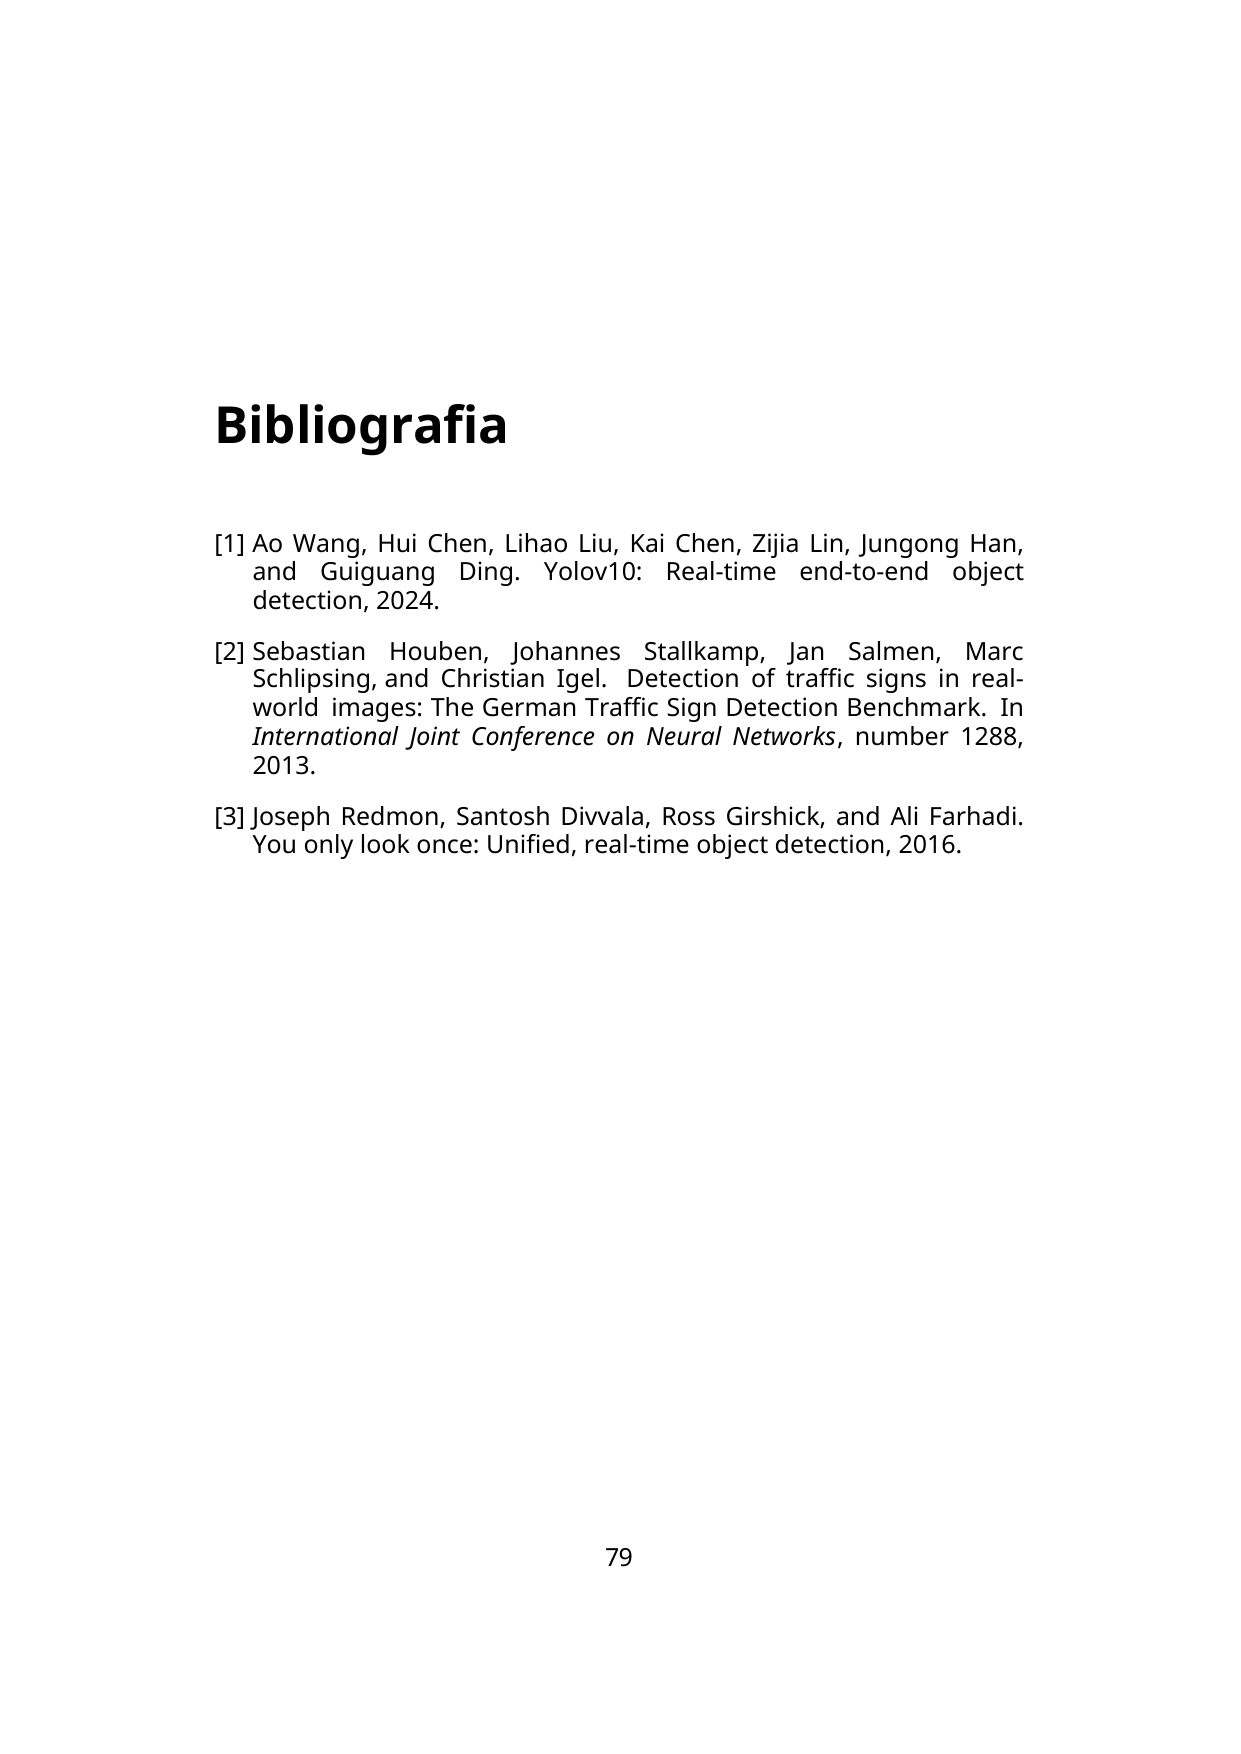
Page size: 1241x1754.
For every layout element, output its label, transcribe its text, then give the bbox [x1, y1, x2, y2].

list Sebastian Houben, Johannes Stallkamp, Jan Salmen, Marc Schlipsing, and Christian Igel. Detection of traffic signs in real-world images: The German Traffic Sign Detection Benchmark. In International Joint Conference on Neural Networks, number 1288, 2013. [214, 637, 1024, 782]
subtitle Bibliografia [214, 389, 1190, 459]
text 79 [48, 1540, 1190, 1574]
list Ao Wang, Hui Chen, Lihao Liu, Kai Chen, Zijia Lin, Jungong Han, and Guiguang Ding. Yolov10: Real-time end-to-end object detection, 2024. [214, 529, 1024, 616]
list Joseph Redmon, Santosh Divvala, Ross Girshick, and Ali Farhadi. You only look once: Unified, real-time object detection, 2016. [214, 803, 1024, 860]
